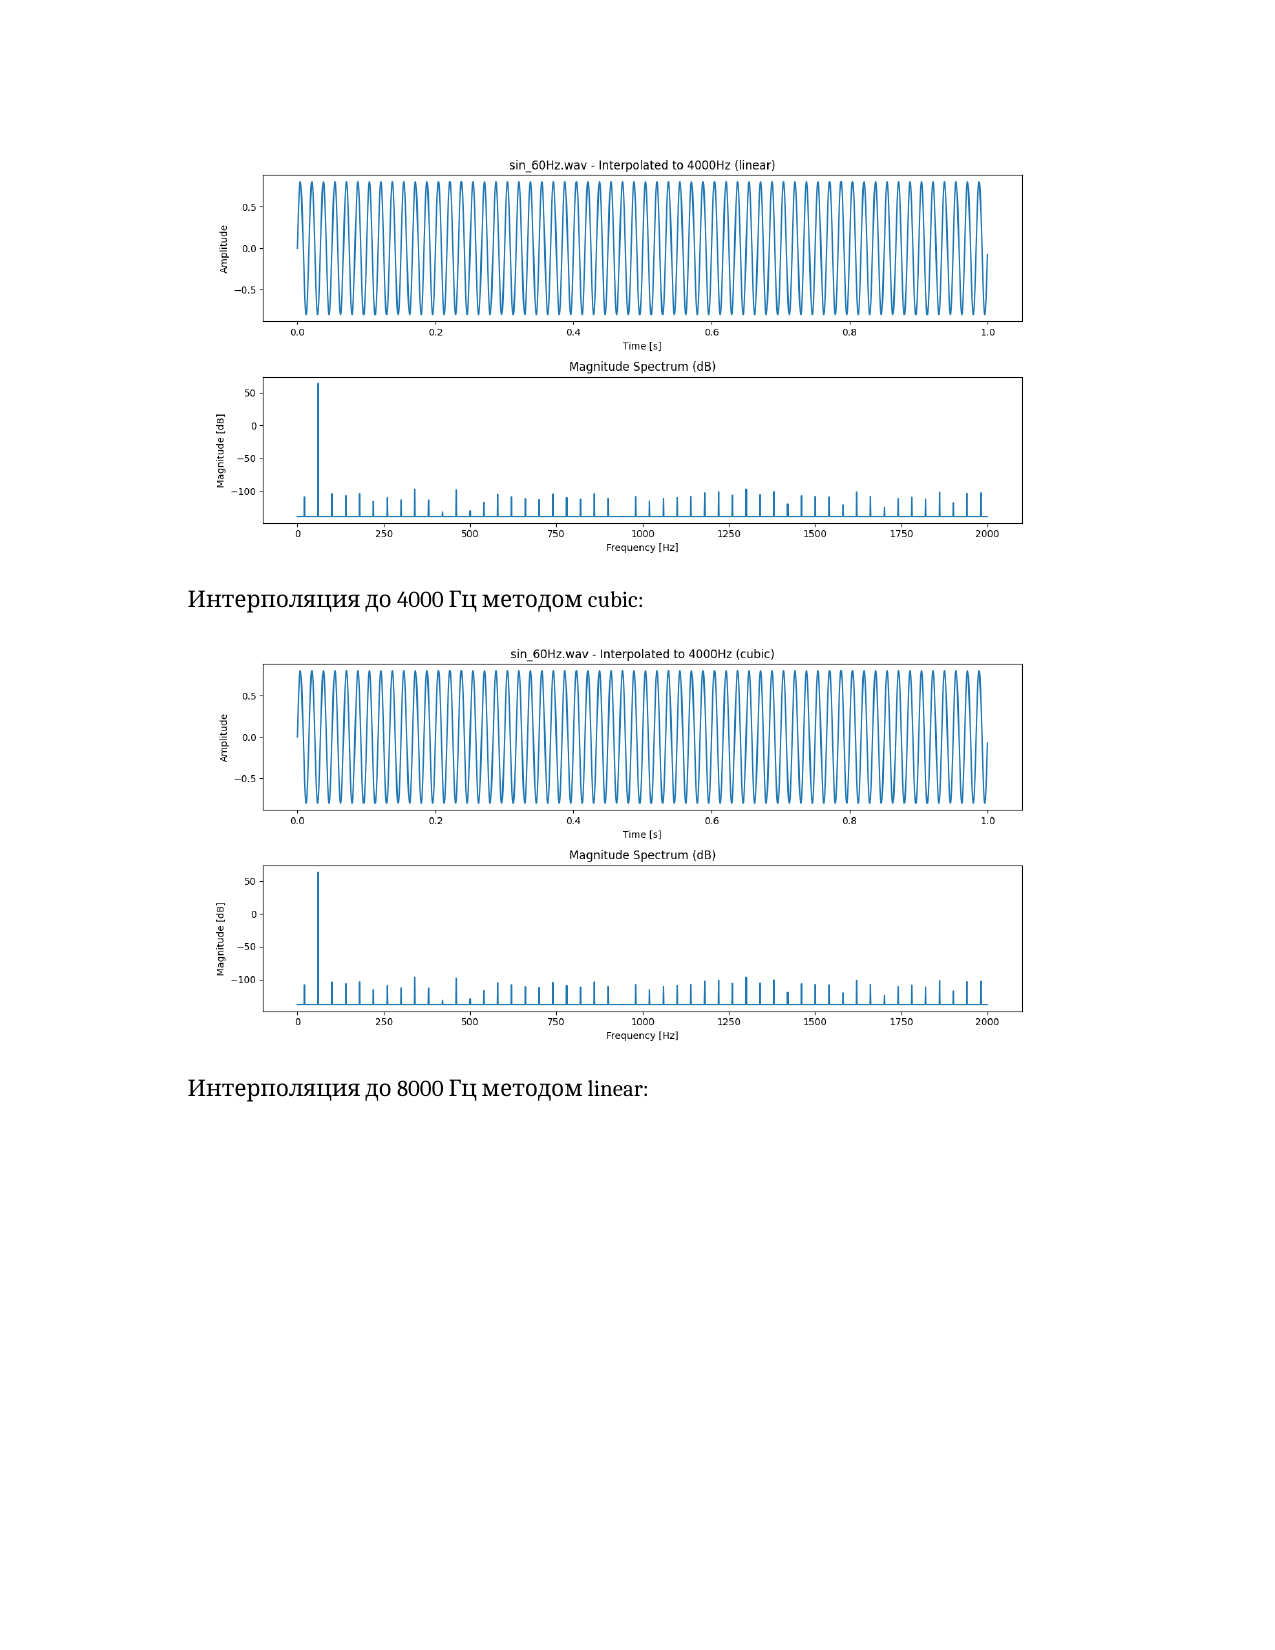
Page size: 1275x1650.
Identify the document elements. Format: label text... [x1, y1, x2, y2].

text Интерполяция до 4000 Гц методом cubic: [187, 587, 1087, 613]
picture [206, 638, 1032, 1051]
text Интерполяция до 8000 Гц методом linear: [187, 1075, 1087, 1102]
picture [206, 150, 1032, 563]
